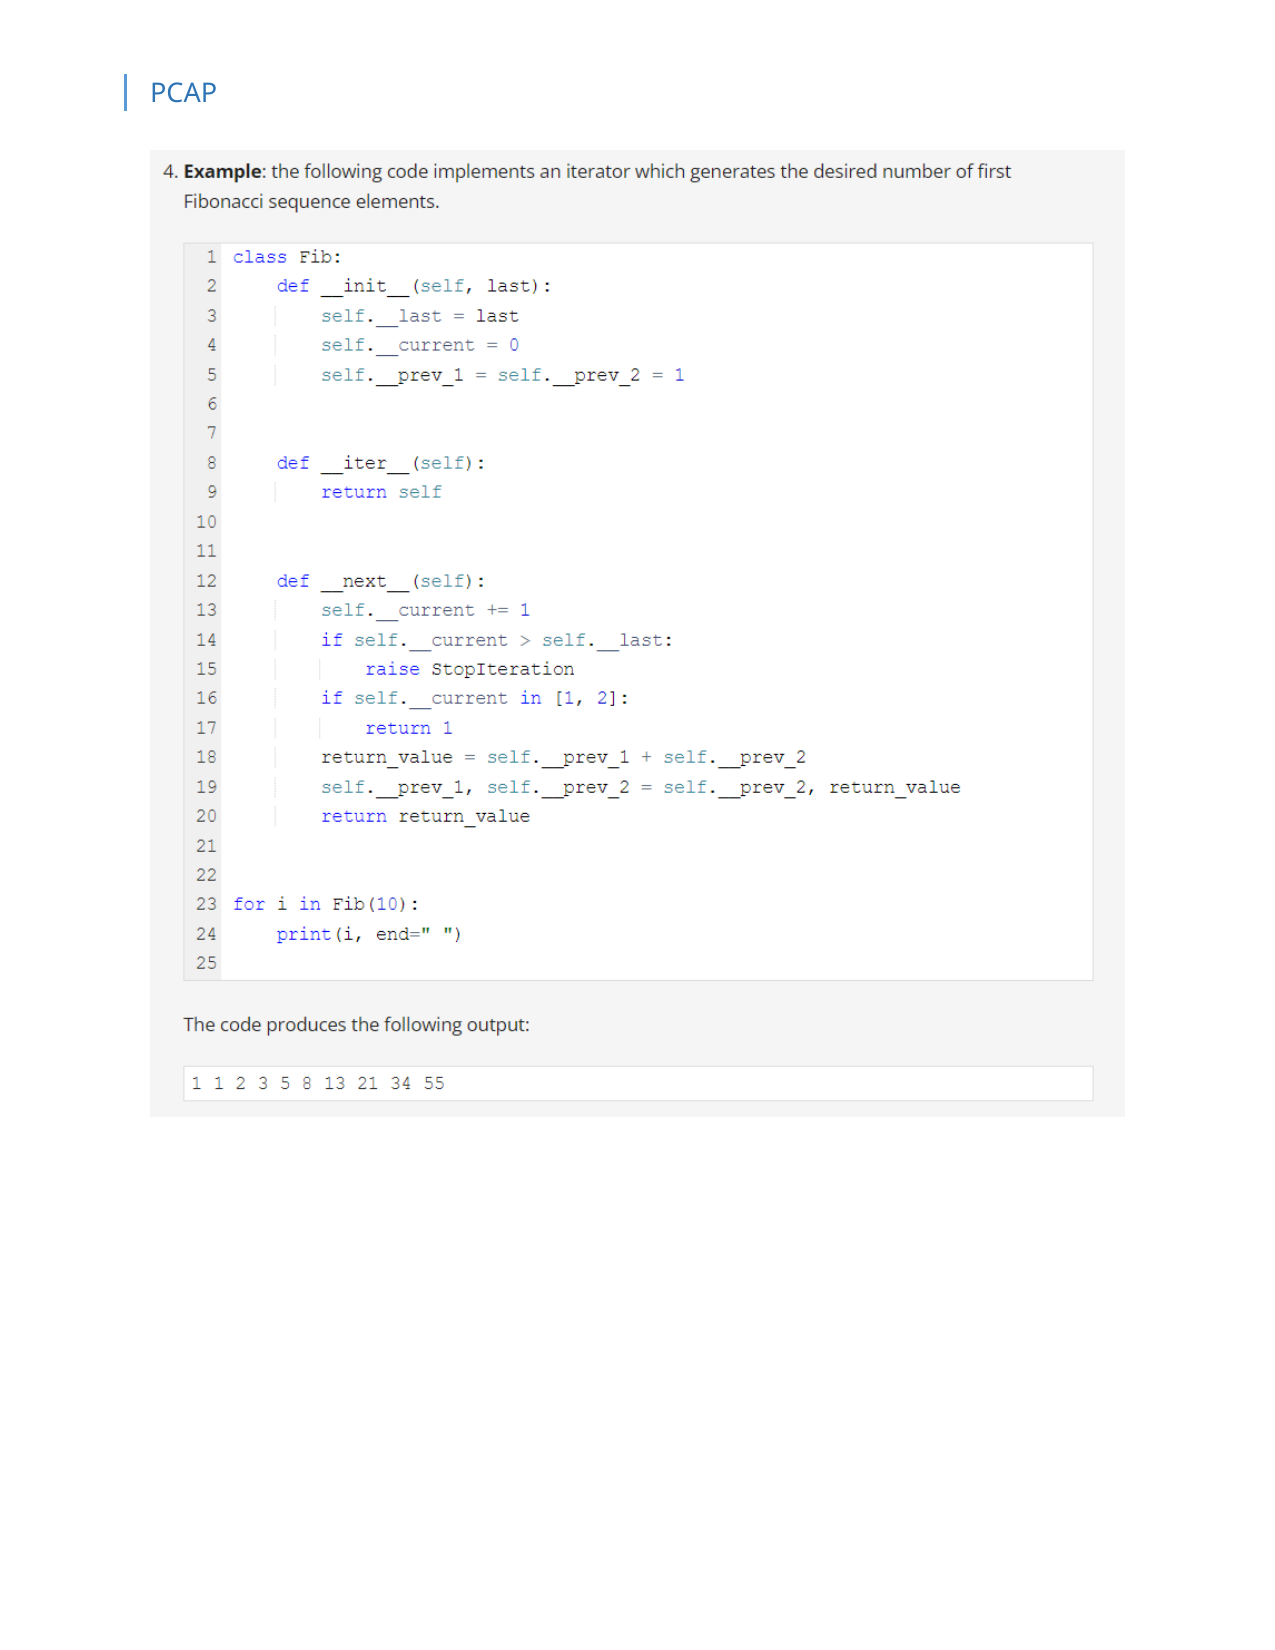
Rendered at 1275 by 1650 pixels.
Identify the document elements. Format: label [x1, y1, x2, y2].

picture [150, 150, 1125, 1117]
